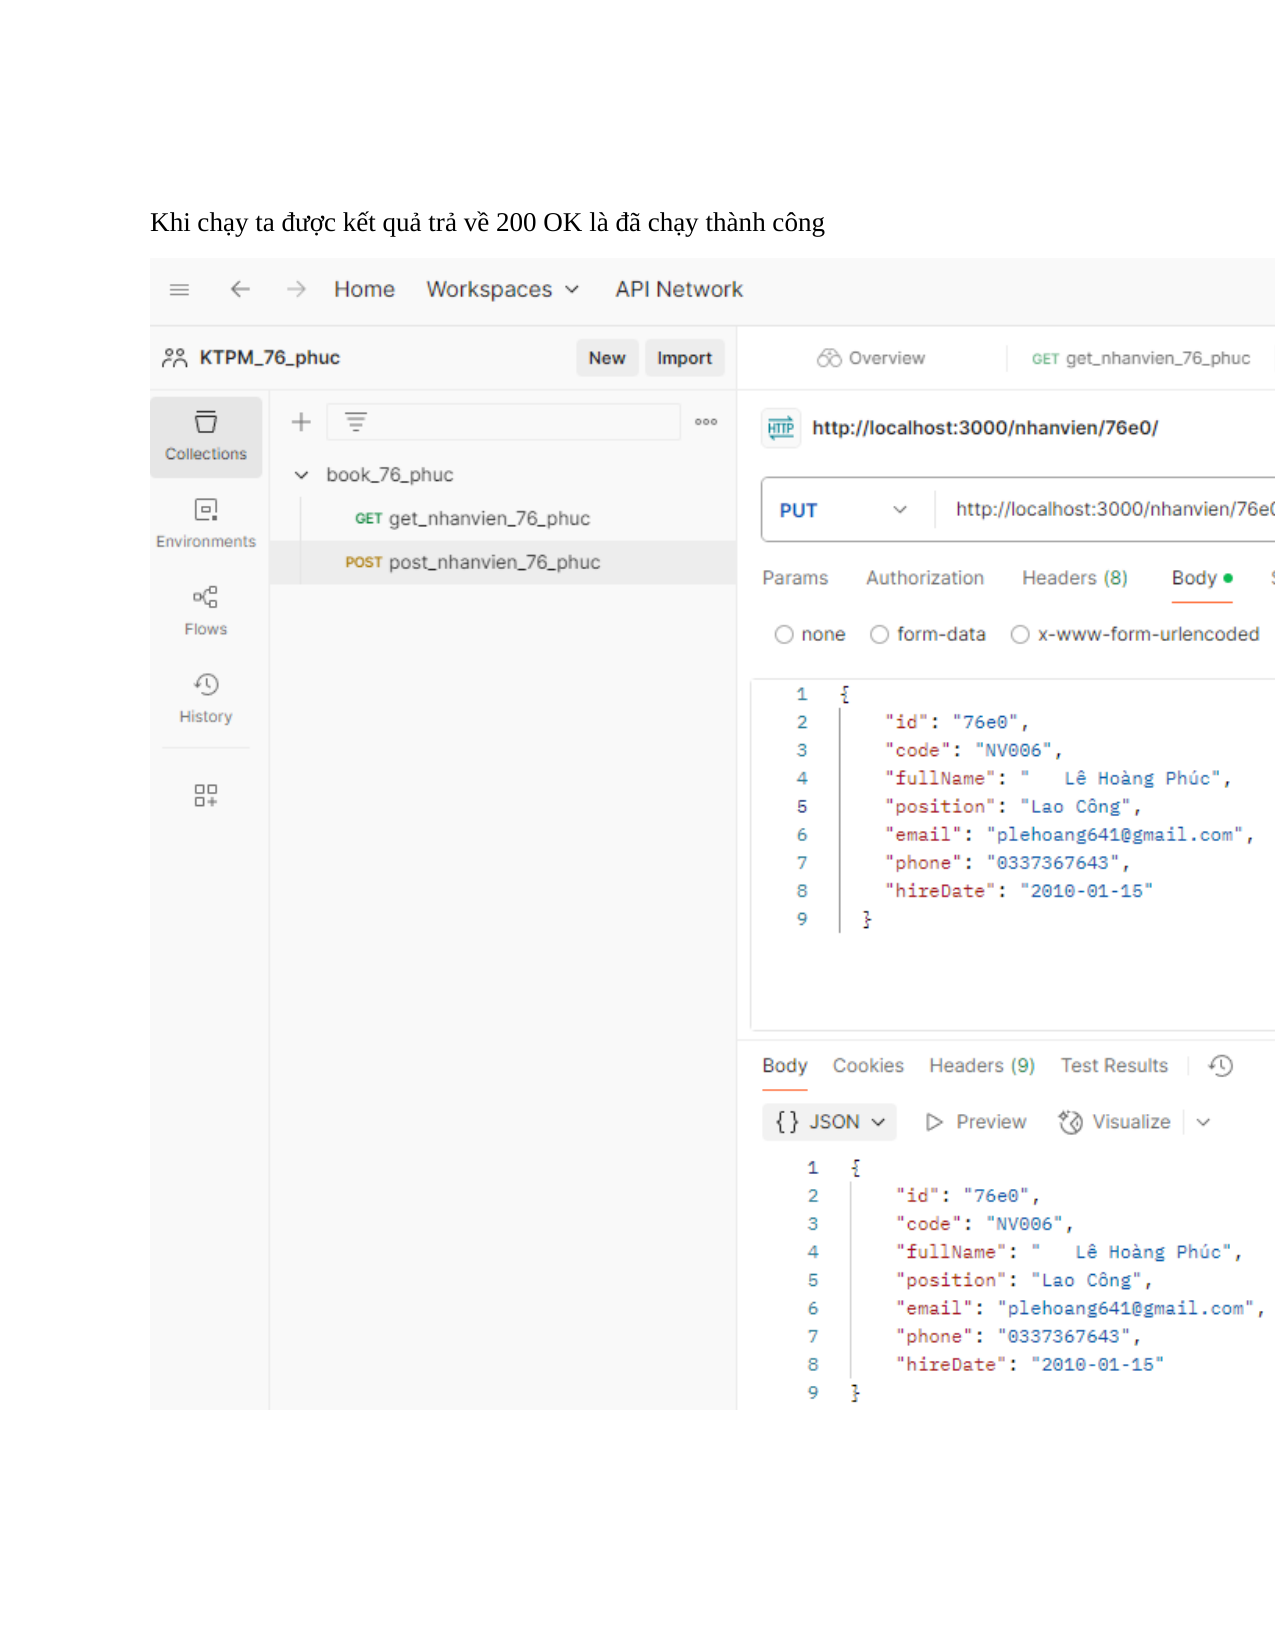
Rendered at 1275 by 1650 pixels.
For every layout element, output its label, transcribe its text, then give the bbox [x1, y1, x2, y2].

text Khi chạy ta được kết quả trả về 200 OK là đã chạy thành công [150, 206, 1125, 237]
picture [150, 258, 1275, 1410]
